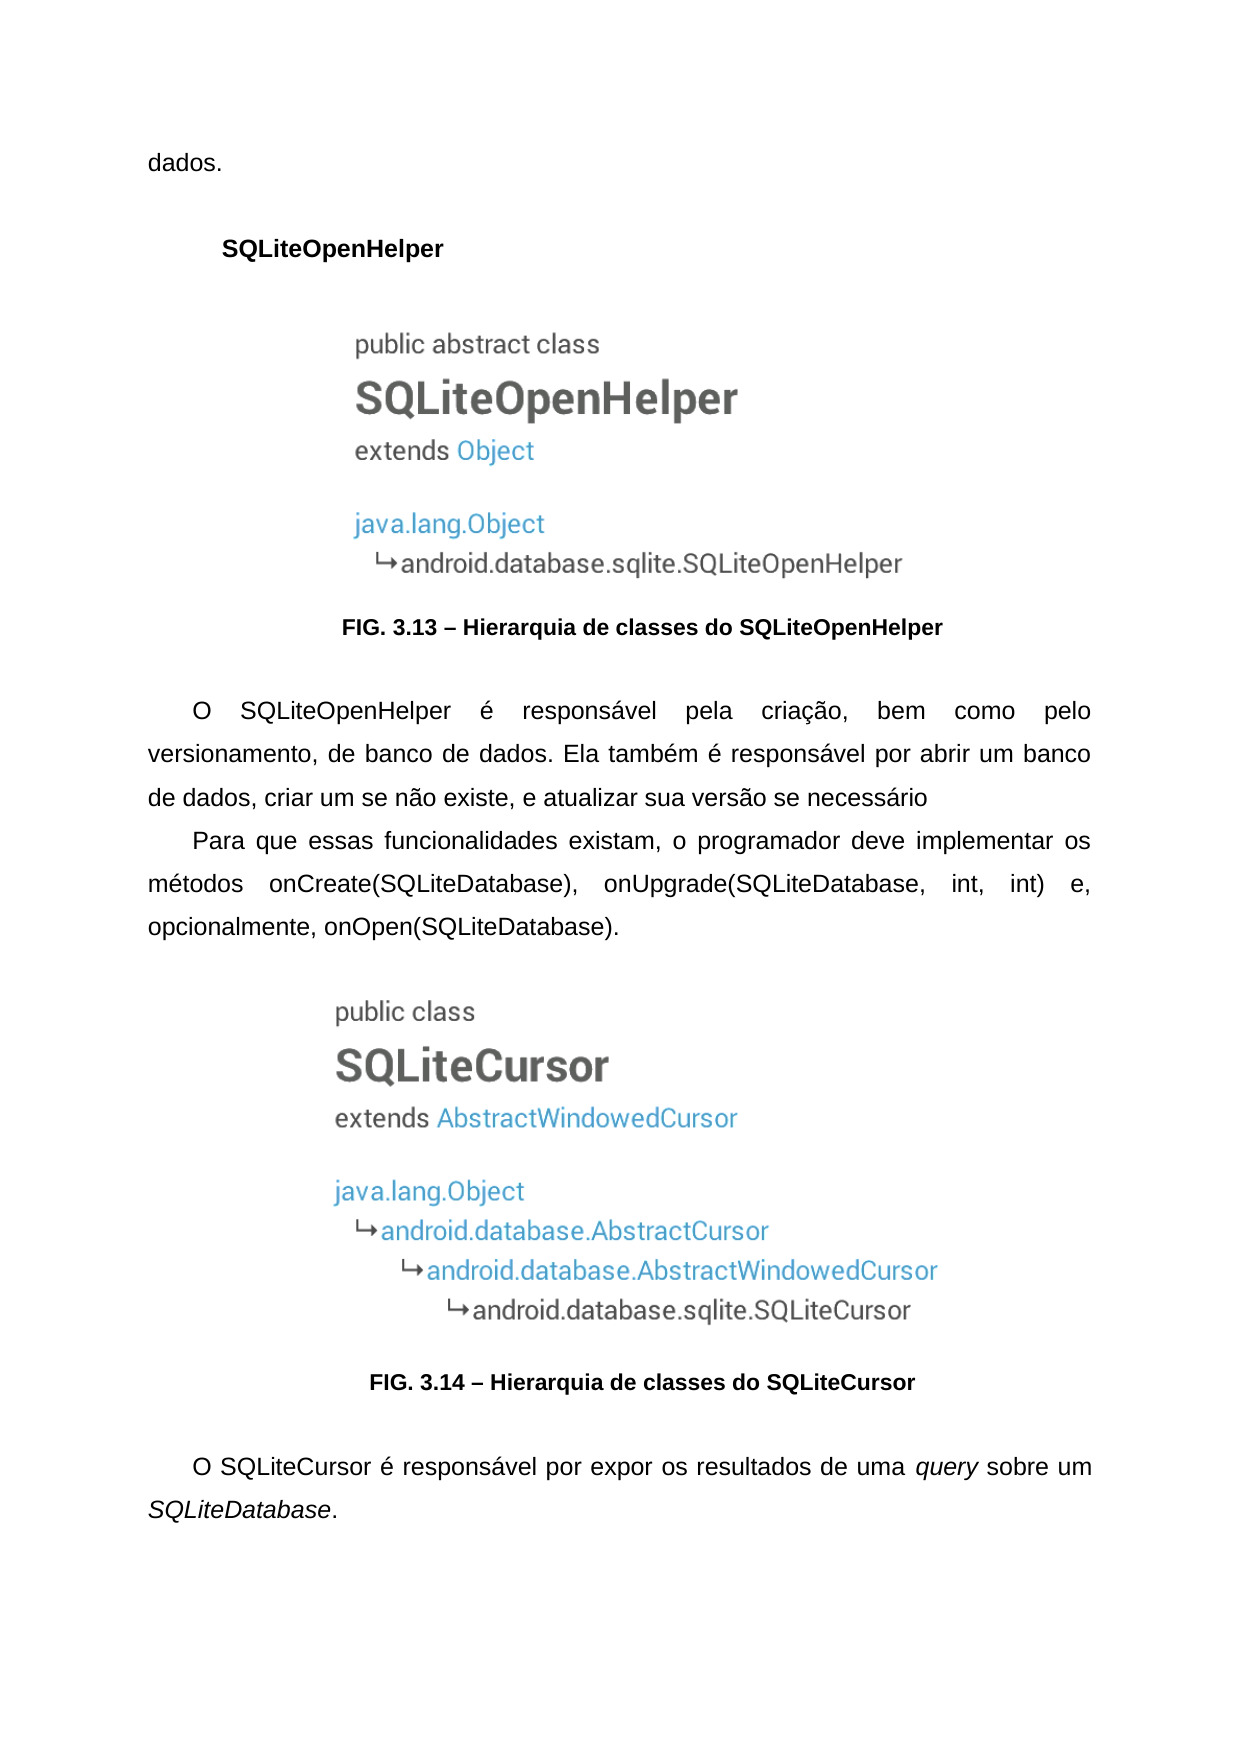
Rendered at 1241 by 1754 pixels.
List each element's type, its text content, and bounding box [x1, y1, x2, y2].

text O SQLiteOpenHelper é responsável pela criação, bem como pelo versionamento, de banco de dados. Ela também é responsável por abrir um banco de dados, criar um se não existe, e atualizar sua versão se necessário [148, 696, 1092, 811]
text O SQLiteCursor é responsável por expor os resultados de uma query sobre um SQLiteDatabase. [148, 1452, 1092, 1523]
text Para que essas funcionalidades existam, o programador deve implementar os métodos onCreate(SQLiteDatabase), onUpgrade(SQLiteDatabase, int, int) e, opcionalmente, onOpen(SQLiteDatabase). [148, 826, 1092, 941]
picture [324, 998, 960, 1355]
picture [346, 320, 937, 600]
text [148, 148, 1092, 176]
text SQLiteOpenHelper [148, 234, 1092, 263]
